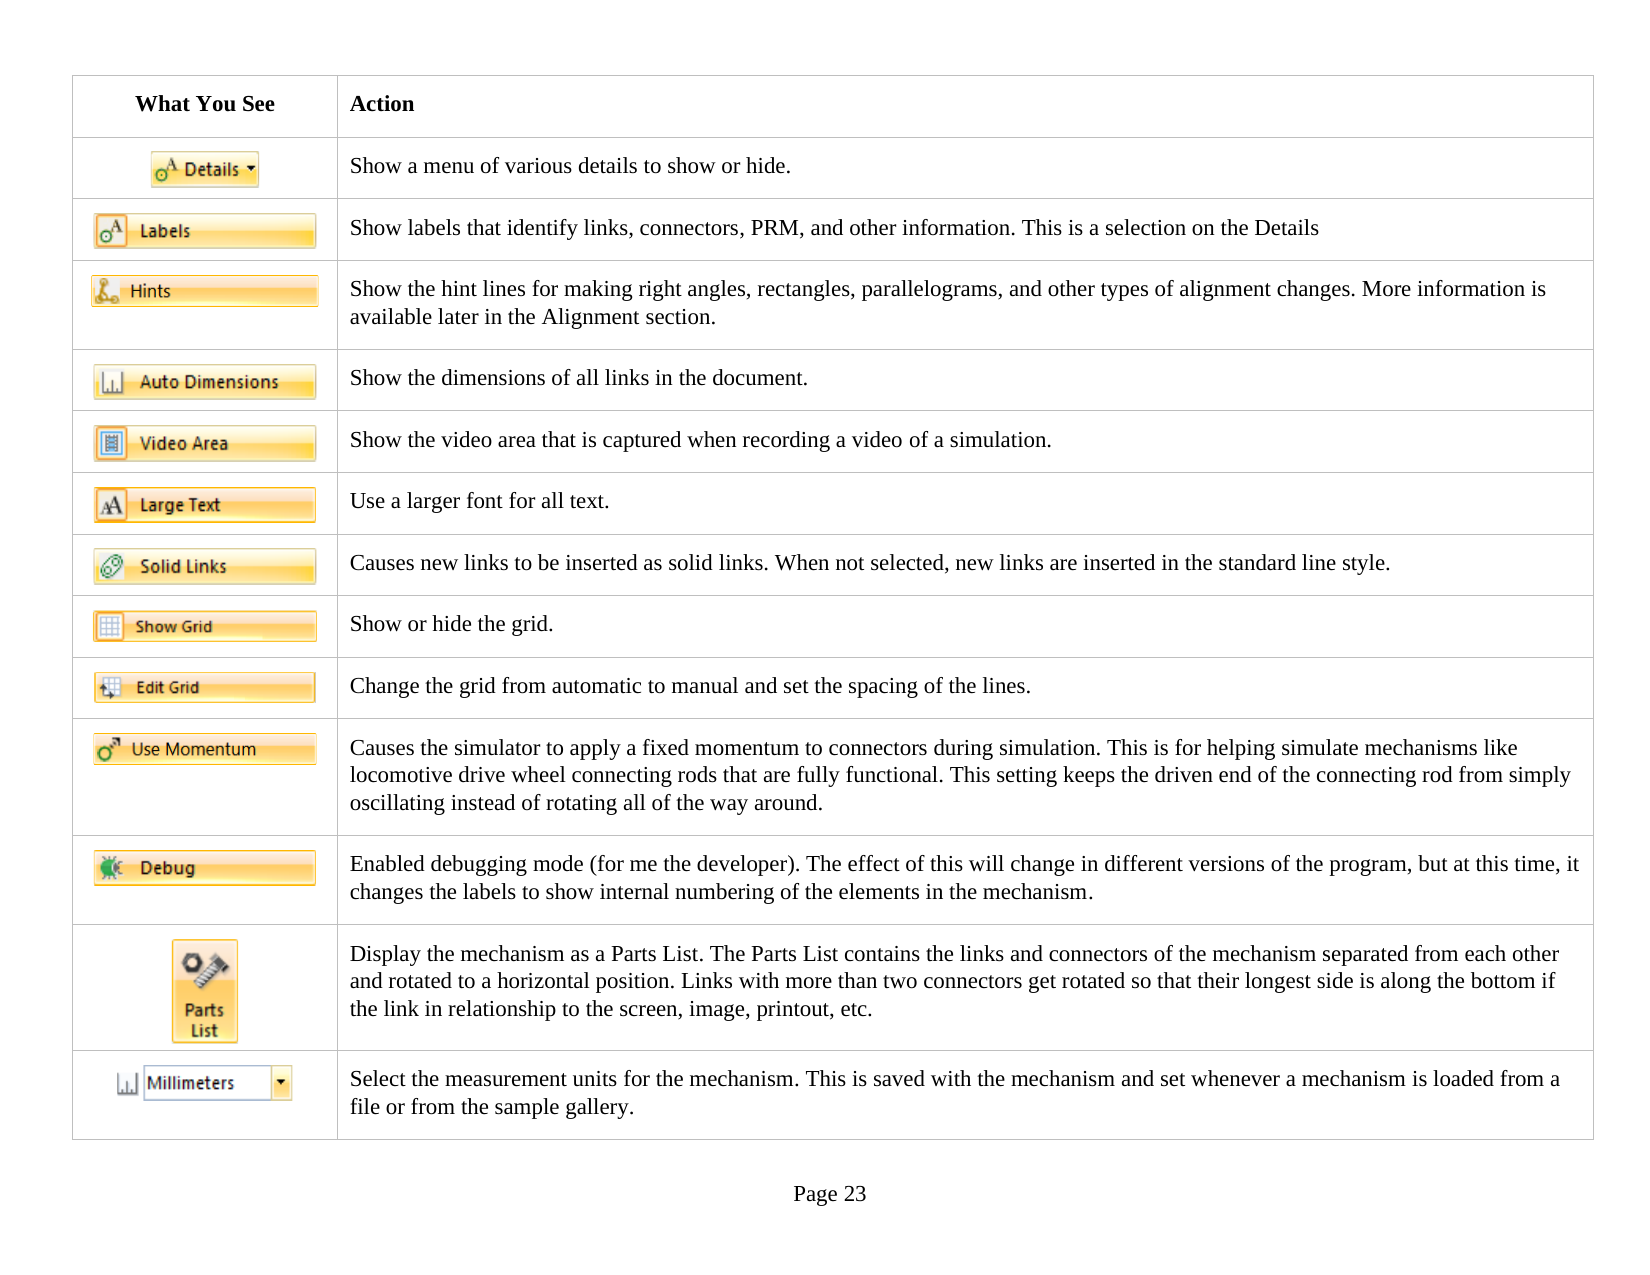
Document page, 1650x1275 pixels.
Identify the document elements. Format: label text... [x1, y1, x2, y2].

table_cell [73, 138, 337, 198]
table_header Action [338, 76, 1593, 137]
picture [171, 939, 239, 1044]
table_cell [73, 719, 337, 835]
table_header What You See [73, 76, 337, 137]
table_cell Select the measurement units for the mechanism. This is saved with the mechanism and set whenever a mechanism is loaded from a file or from the sample gallery. [338, 1051, 1593, 1139]
picture [93, 364, 317, 400]
table_cell [73, 1051, 337, 1139]
table_cell Show or hide the grid. [338, 596, 1593, 657]
picture [94, 672, 316, 703]
picture [117, 1065, 293, 1101]
table_cell [73, 836, 337, 924]
table_cell Change the grid from automatic to manual and set the spacing of the lines. [338, 658, 1593, 718]
table_cell Show the dimensions of all links in the document. [338, 350, 1593, 410]
table_cell Use a larger font for all text. [338, 473, 1593, 533]
table_cell Show the video area that is captured when recording a video of a simulation. [338, 411, 1593, 472]
picture [93, 213, 317, 249]
picture [93, 487, 316, 523]
table_cell [73, 473, 337, 533]
table_cell Show the hint lines for making right angles, rectangles, parallelograms, and other types of alignment changes. More information is available later in the Alignment section. [338, 261, 1593, 349]
picture [93, 733, 317, 765]
table_cell [73, 658, 337, 718]
picture [93, 425, 317, 462]
picture [150, 151, 260, 188]
picture [93, 850, 316, 886]
table_cell [73, 535, 337, 595]
picture [92, 610, 317, 642]
table_cell Enabled debugging mode (for me the developer). The effect of this will change in different versions of the program, but at this time, it changes the labels to show internal numbering of the elements in the mechanism. [338, 836, 1593, 924]
table_cell Display the mechanism as a Parts List. The Parts List contains the links and connectors of the mechanism separated from each other and rotated to a horizontal position. Links with more than two connectors get rotated so that their longest side is along the bottom if the link in relationship to the screen, image, printout, etc. [338, 925, 1593, 1050]
picture [93, 548, 317, 585]
table_cell [73, 925, 337, 1050]
table_cell Show a menu of various details to show or hide. [338, 138, 1593, 198]
table_cell Causes new links to be inserted as solid links. When not selected, new links are inserted in the standard line style. [338, 535, 1593, 595]
table_cell [73, 596, 337, 657]
table_cell Show labels that identify links, connectors, PRM, and other information. This is a selection on the Details [338, 199, 1593, 260]
table_cell [73, 350, 337, 410]
table_cell Causes the simulator to apply a fixed momentum to connectors during simulation. This is for helping simulate mechanisms like locomotive drive wheel connecting rods that are fully functional. This setting keeps the driven end of the connecting rod from simply oscillating instead of rotating all of the way around. [338, 719, 1593, 835]
picture [91, 275, 319, 307]
table_cell [73, 261, 337, 349]
table_cell [73, 411, 337, 472]
table_cell [73, 199, 337, 260]
